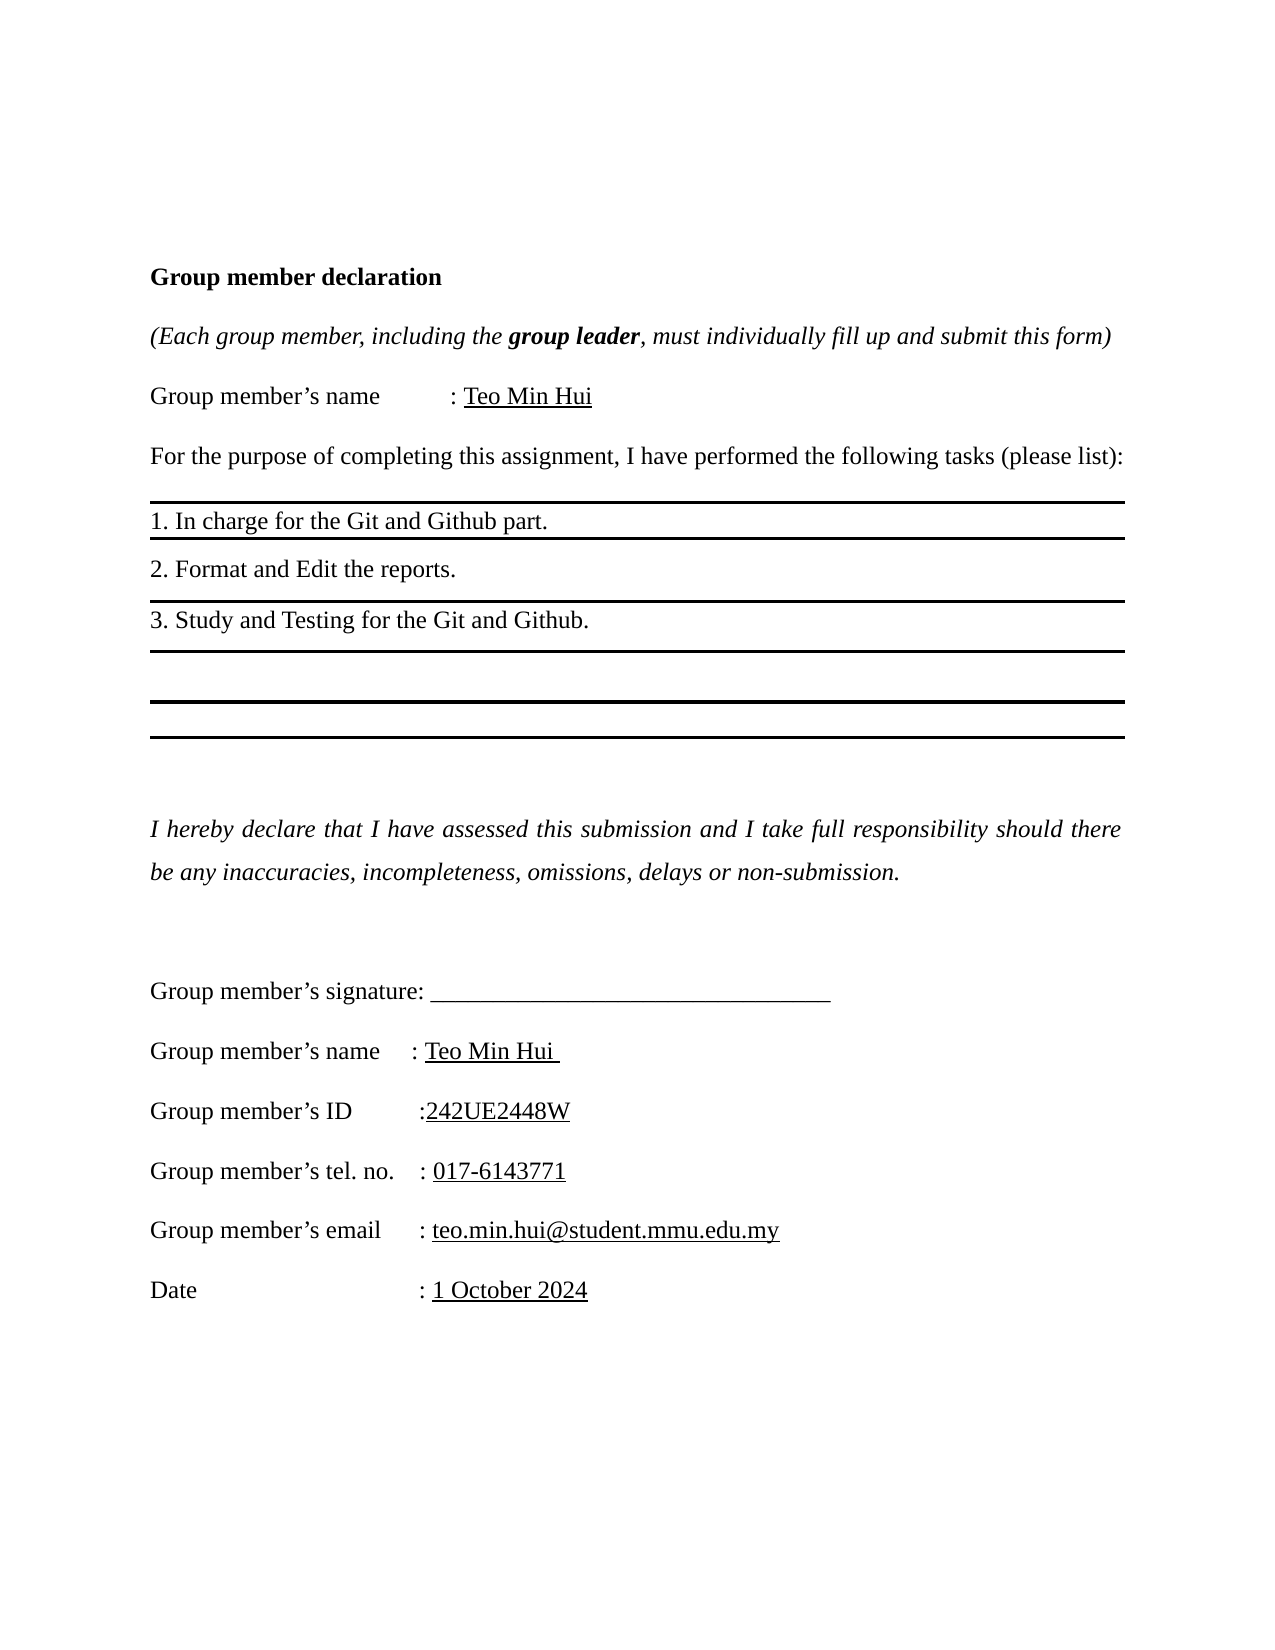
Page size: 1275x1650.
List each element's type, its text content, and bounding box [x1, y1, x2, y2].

text Group member’s signature: ________________________________ [150, 976, 1125, 1005]
text Group member’s tel. no. : 017-6143771 [150, 1156, 1125, 1184]
text (Each group member, including the group leader, must individually fill up and submit this form) [150, 321, 1125, 350]
text 1. In charge for the Git and Github part. [150, 504, 1125, 537]
text I hereby declare that I have assessed this submission and I take full responsibility should there be any inaccuracies, incompleteness, omissions, delays or non-submission. [150, 814, 1125, 886]
text Group member declaration [150, 262, 1125, 290]
text Group member’s ID :242UE2448W [150, 1096, 1125, 1125]
text 3. Study and Testing for the Git and Github. [150, 603, 1125, 636]
text Group member’s name : Teo Min Hui [150, 381, 1125, 410]
text Group member’s email : teo.min.hui@student.mmu.edu.my [150, 1216, 1125, 1244]
text For the purpose of completing this assignment, I have performed the following tasks (please list): [150, 441, 1125, 470]
text Date : 1 October 2024 [150, 1275, 1125, 1304]
text 2. Format and Edit the reports. [150, 554, 1125, 585]
text Group member’s name : Teo Min Hui [150, 1036, 1125, 1065]
